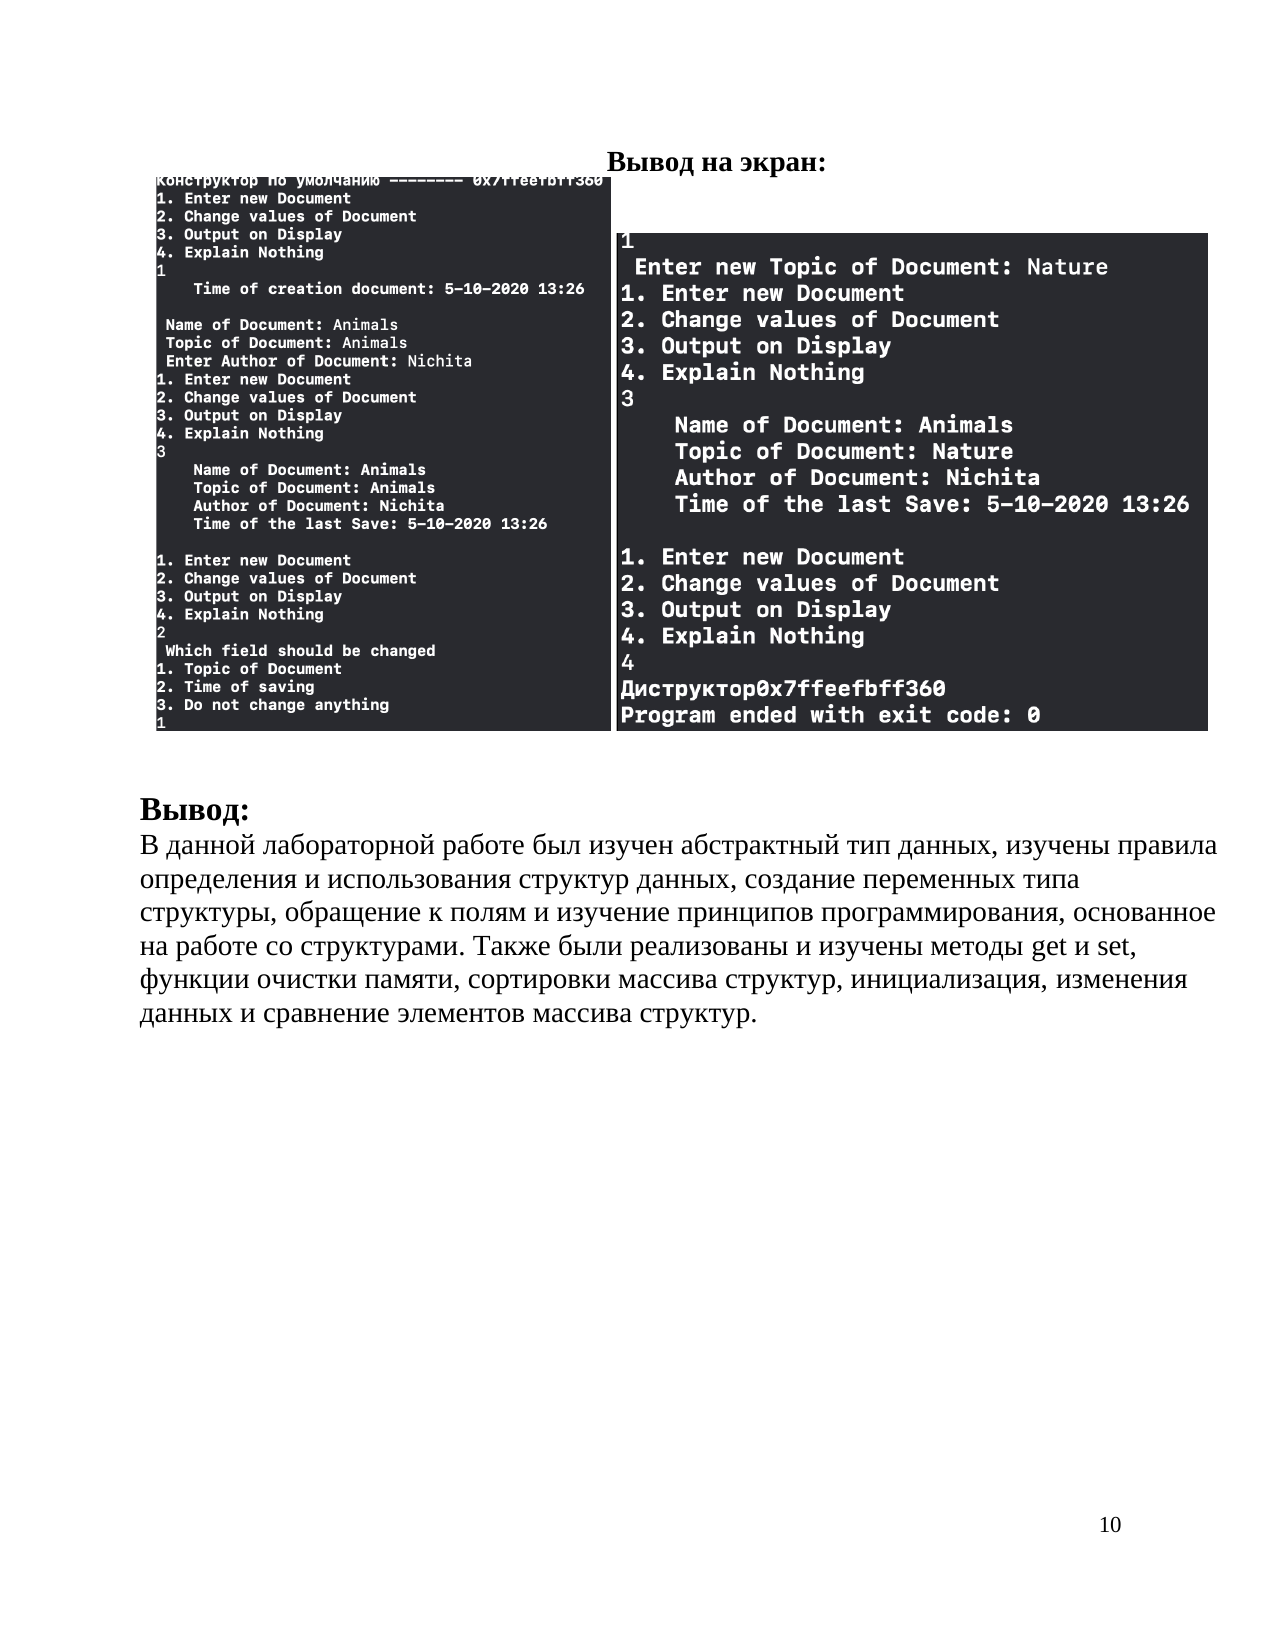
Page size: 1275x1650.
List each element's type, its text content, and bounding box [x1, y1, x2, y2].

subtitle Вывод на экран: [214, 144, 1219, 177]
picture [616, 233, 1208, 731]
picture [156, 177, 611, 731]
text В данной лабораторной работе был изучен абстрактный тип данных, изучены правила определения и использования структур данных, создание переменных типа структуры, обращение к полям и изучение принципов программирования, основанное на работе со структурами. Также были реализованы и изучены методы get и set, функции очистки памяти, сортировки массива структур, инициализация, изменения данных и сравнение элементов массива структур. [139, 827, 1219, 1028]
subtitle Вывод: [139, 789, 1219, 827]
